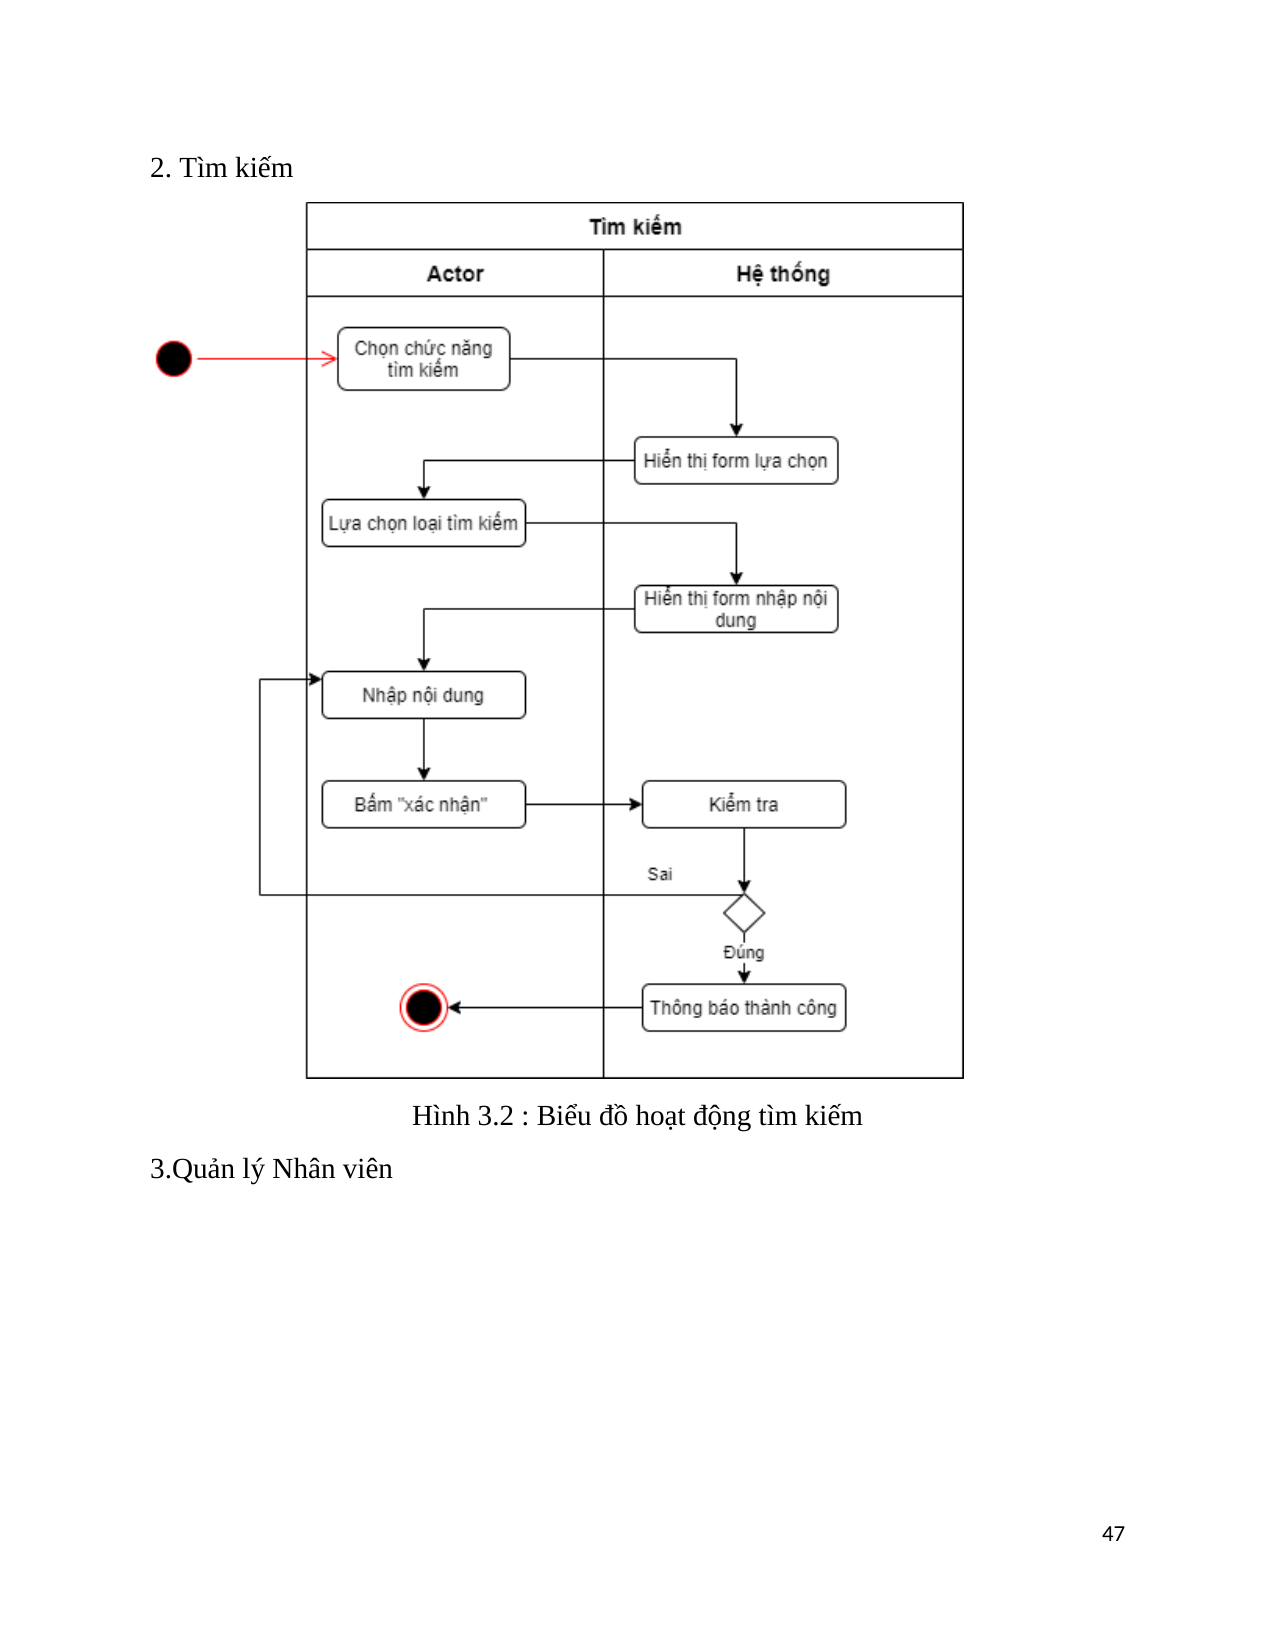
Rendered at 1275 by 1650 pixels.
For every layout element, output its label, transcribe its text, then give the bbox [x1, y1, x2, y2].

picture [150, 202, 964, 1079]
text 3.Quản lý Nhân viên [150, 1151, 1125, 1184]
text Hình 3.2 : Biểu đồ hoạt động tìm kiếm [150, 1098, 1125, 1131]
text 2. Tìm kiếm [150, 150, 1125, 183]
